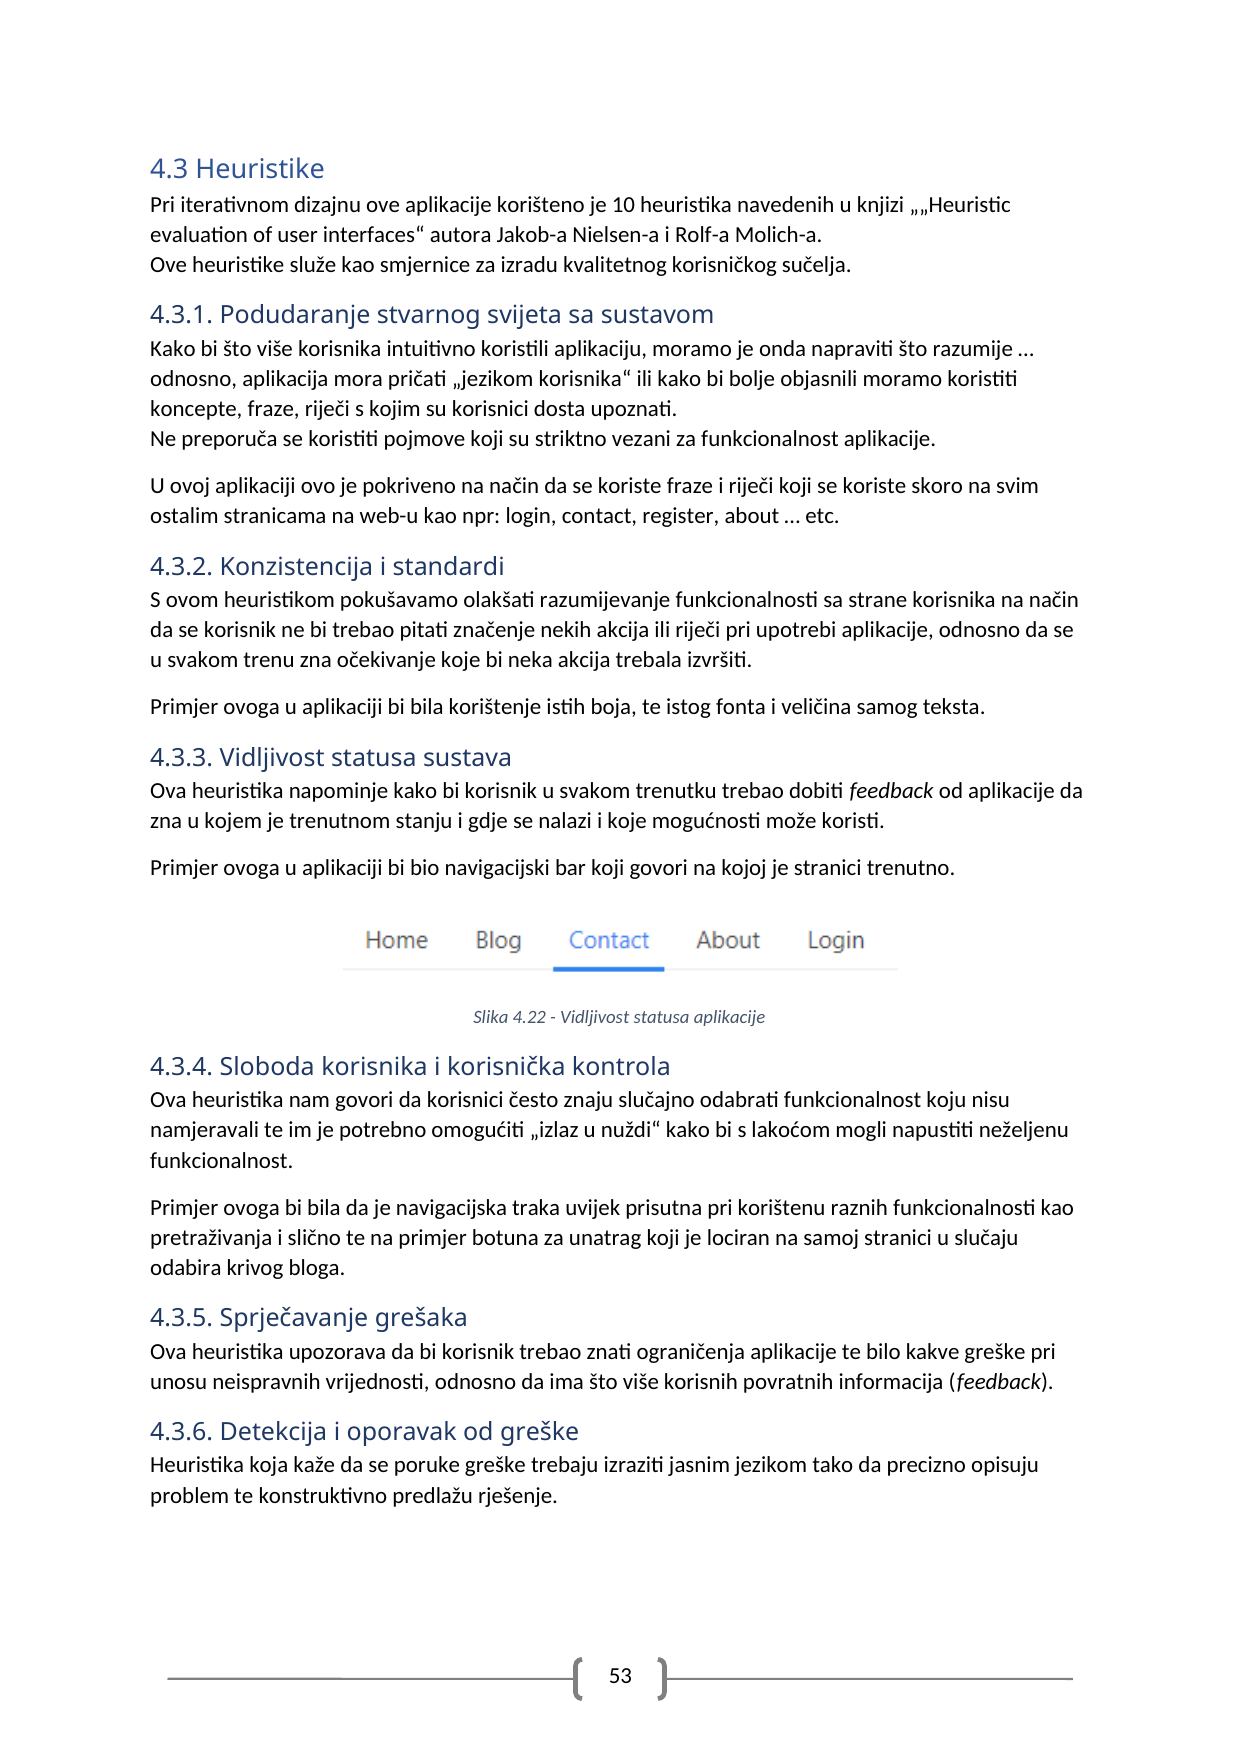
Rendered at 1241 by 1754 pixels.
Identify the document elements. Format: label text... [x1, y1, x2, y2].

text Kako bi što više korisnika intuitivno koristili aplikaciju, moramo je onda napraviti što razumije … odnosno, aplikacija mora pričati „jezikom korisnika“ ili kako bi bolje objasnili moramo koristiti koncepte, fraze, riječi s kojim su korisnici dosta upoznati. Ne preporuča se koristiti pojmove koji su striktno vezani za funkcionalnost aplikacije. [150, 334, 1090, 452]
text Ova heuristika napominje kako bi korisnik u svakom trenutku trebao dobiti feedback od aplikacije da zna u kojem je trenutnom stanju i gdje se nalazi i koje mogućnosti može koristi. [150, 776, 1090, 834]
subtitle 4.3.5. Sprječavanje grešaka [150, 1300, 1090, 1334]
subtitle 4.3 Heuristike [150, 150, 1090, 187]
subtitle 4.3.4. Sloboda korisnika i korisnička kontrola [150, 1049, 1090, 1083]
subtitle 4.3.3. Vidljivost statusa sustava [150, 739, 1090, 773]
text Heuristika koja kaže da se poruke greške trebaju izraziti jasnim jezikom tako da precizno opisuju problem te konstruktivno predlažu rješenje. [150, 1451, 1090, 1509]
subtitle 4.3.6. Detekcija i oporavak od greške [150, 1414, 1090, 1448]
text Ova heuristika nam govori da korisnici često znaju slučajno odabrati funkcionalnost koju nisu namjeravali te im je potrebno omogućiti „izlaz u nuždi“ kako bi s lakoćom mogli napustiti neželjenu funkcionalnost. [150, 1085, 1090, 1174]
picture [342, 900, 898, 986]
text S ovom heuristikom pokušavamo olakšati razumijevanje funkcionalnosti sa strane korisnika na način da se korisnik ne bi trebao pitati značenje nekih akcija ili riječi pri upotrebi aplikacije, odnosno da se u svakom trenu zna očekivanje koje bi neka akcija trebala izvršiti. [150, 585, 1090, 674]
text Pri iterativnom dizajnu ove aplikacije korišteno je 10 heuristika navedenih u knjizi „„Heuristic evaluation of user interfaces“ autora Jakob-a Nielsen-a i Rolf-a Molich-a. Ove heuristike služe kao smjernice za izradu kvalitetnog korisničkog sučelja. [150, 190, 1090, 278]
text Primjer ovoga u aplikaciji bi bila korištenje istih boja, te istog fonta i veličina samog teksta. [150, 692, 1090, 721]
text Primjer ovoga u aplikaciji bi bio navigacijski bar koji govori na kojoj je stranici trenutno. [150, 853, 1090, 881]
subtitle 4.3.1. Podudaranje stvarnog svijeta sa sustavom [150, 297, 1090, 331]
subtitle 4.3.2. Konzistencija i standardi [150, 548, 1090, 582]
text U ovoj aplikaciji ovo je pokriveno na način da se koriste fraze i riječi koji se koriste skoro na svim ostalim stranicama na web-u kao npr: login, contact, register, about … etc. [150, 471, 1090, 529]
text Primjer ovoga bi bila da je navigacijska traka uvijek prisutna pri korištenu raznih funkcionalnosti kao pretraživanja i slično te na primjer botuna za unatrag koji je lociran na samoj stranici u slučaju odabira krivog bloga. [150, 1193, 1090, 1281]
text Ova heuristika upozorava da bi korisnik trebao znati ograničenja aplikacije te bilo kakve greške pri unosu neispravnih vrijednosti, odnosno da ima što više korisnih povratnih informacija (feedback). [150, 1337, 1090, 1395]
